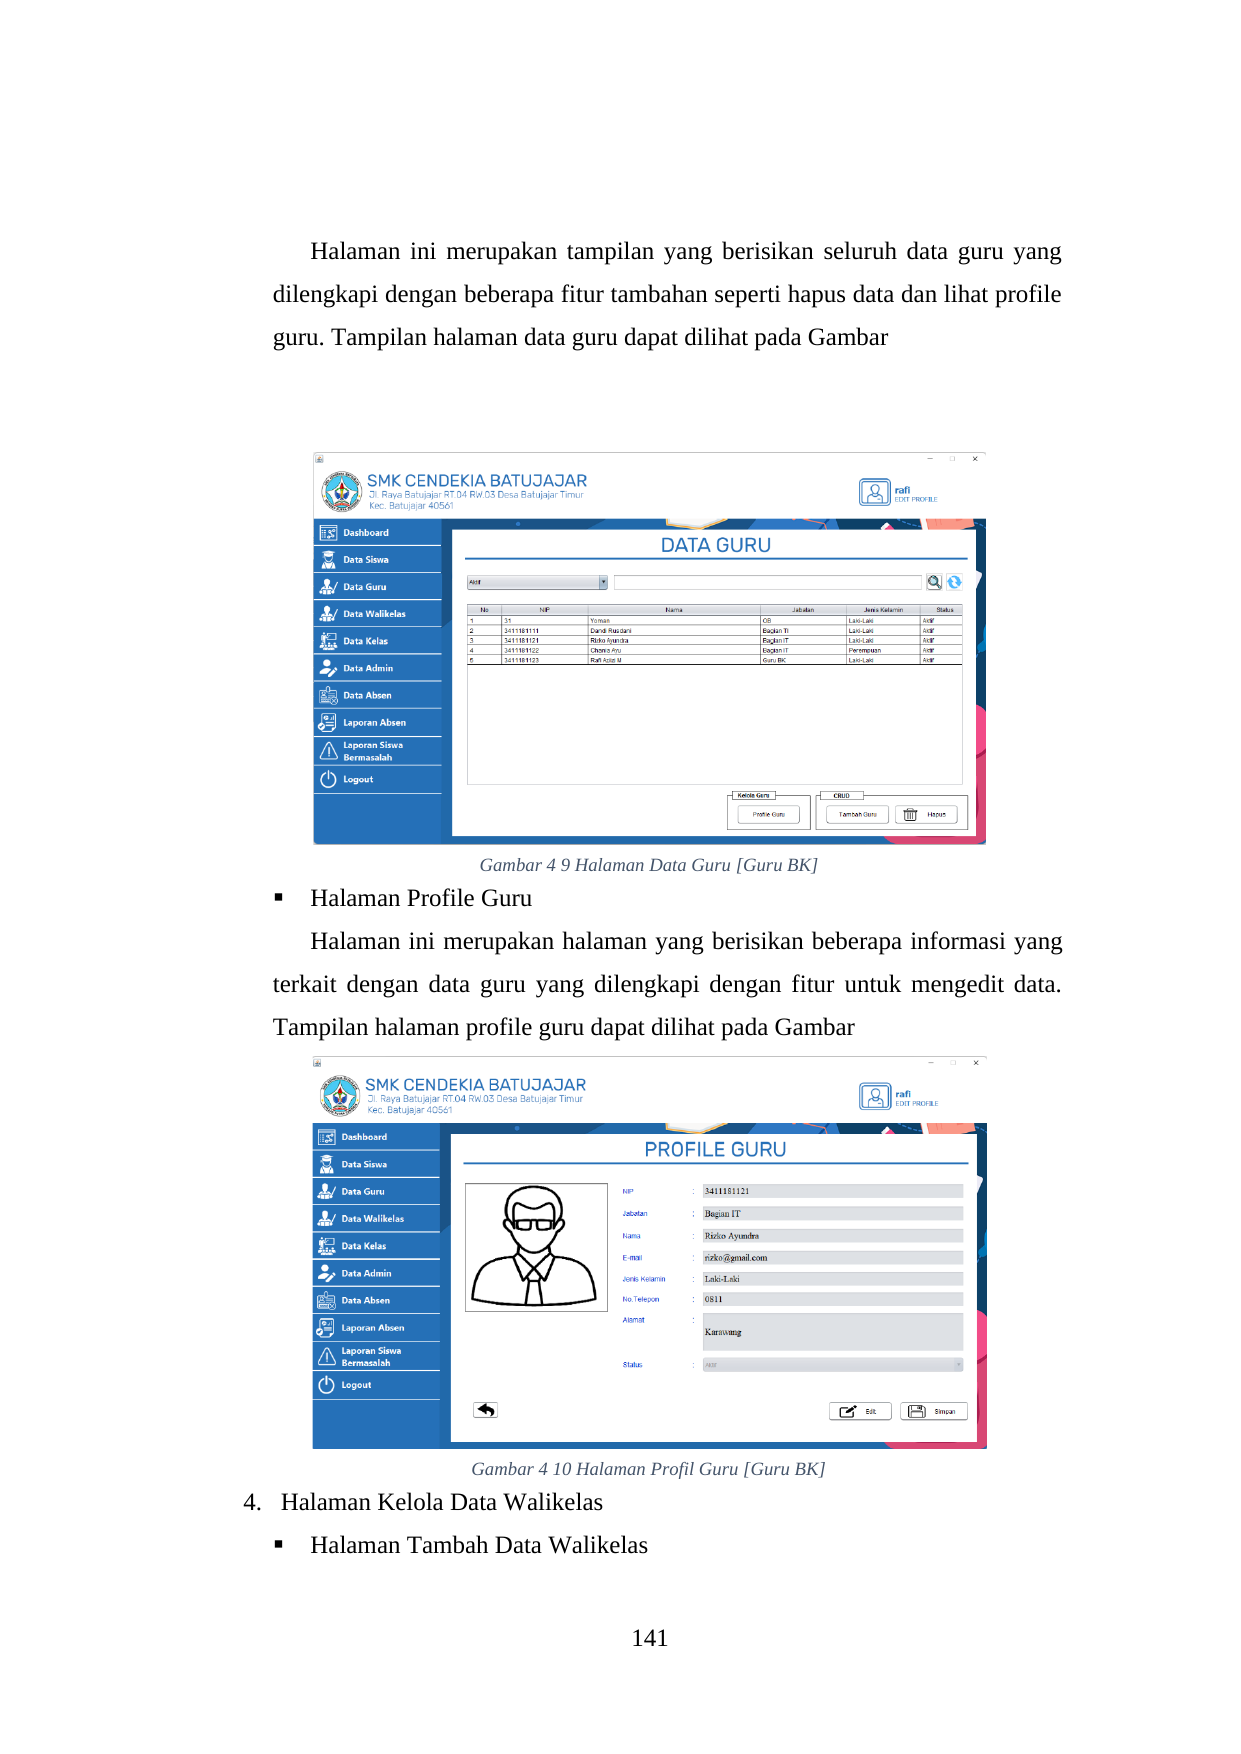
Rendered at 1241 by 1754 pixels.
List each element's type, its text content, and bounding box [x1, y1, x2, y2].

list Halaman Tambah Data Walikelas [273, 1530, 1063, 1559]
picture [312, 1056, 987, 1449]
list Halaman Kelola Data Walikelas [243, 1487, 1063, 1516]
picture [313, 452, 986, 845]
text Halaman ini merupakan tampilan yang berisikan seluruh data guru yang dilengkapi dengan beberapa fitur tambahan seperti hapus data dan lihat profile guru. Tampilan halaman data guru dapat dilihat pada Gambar [273, 236, 1063, 351]
text Halaman ini merupakan halaman yang berisikan beberapa informasi yang terkait dengan data guru yang dilengkapi dengan fitur untuk mengedit data. Tampilan halaman profile guru dapat dilihat pada Gambar [273, 926, 1063, 1041]
list Halaman Profile Guru [273, 883, 1063, 912]
